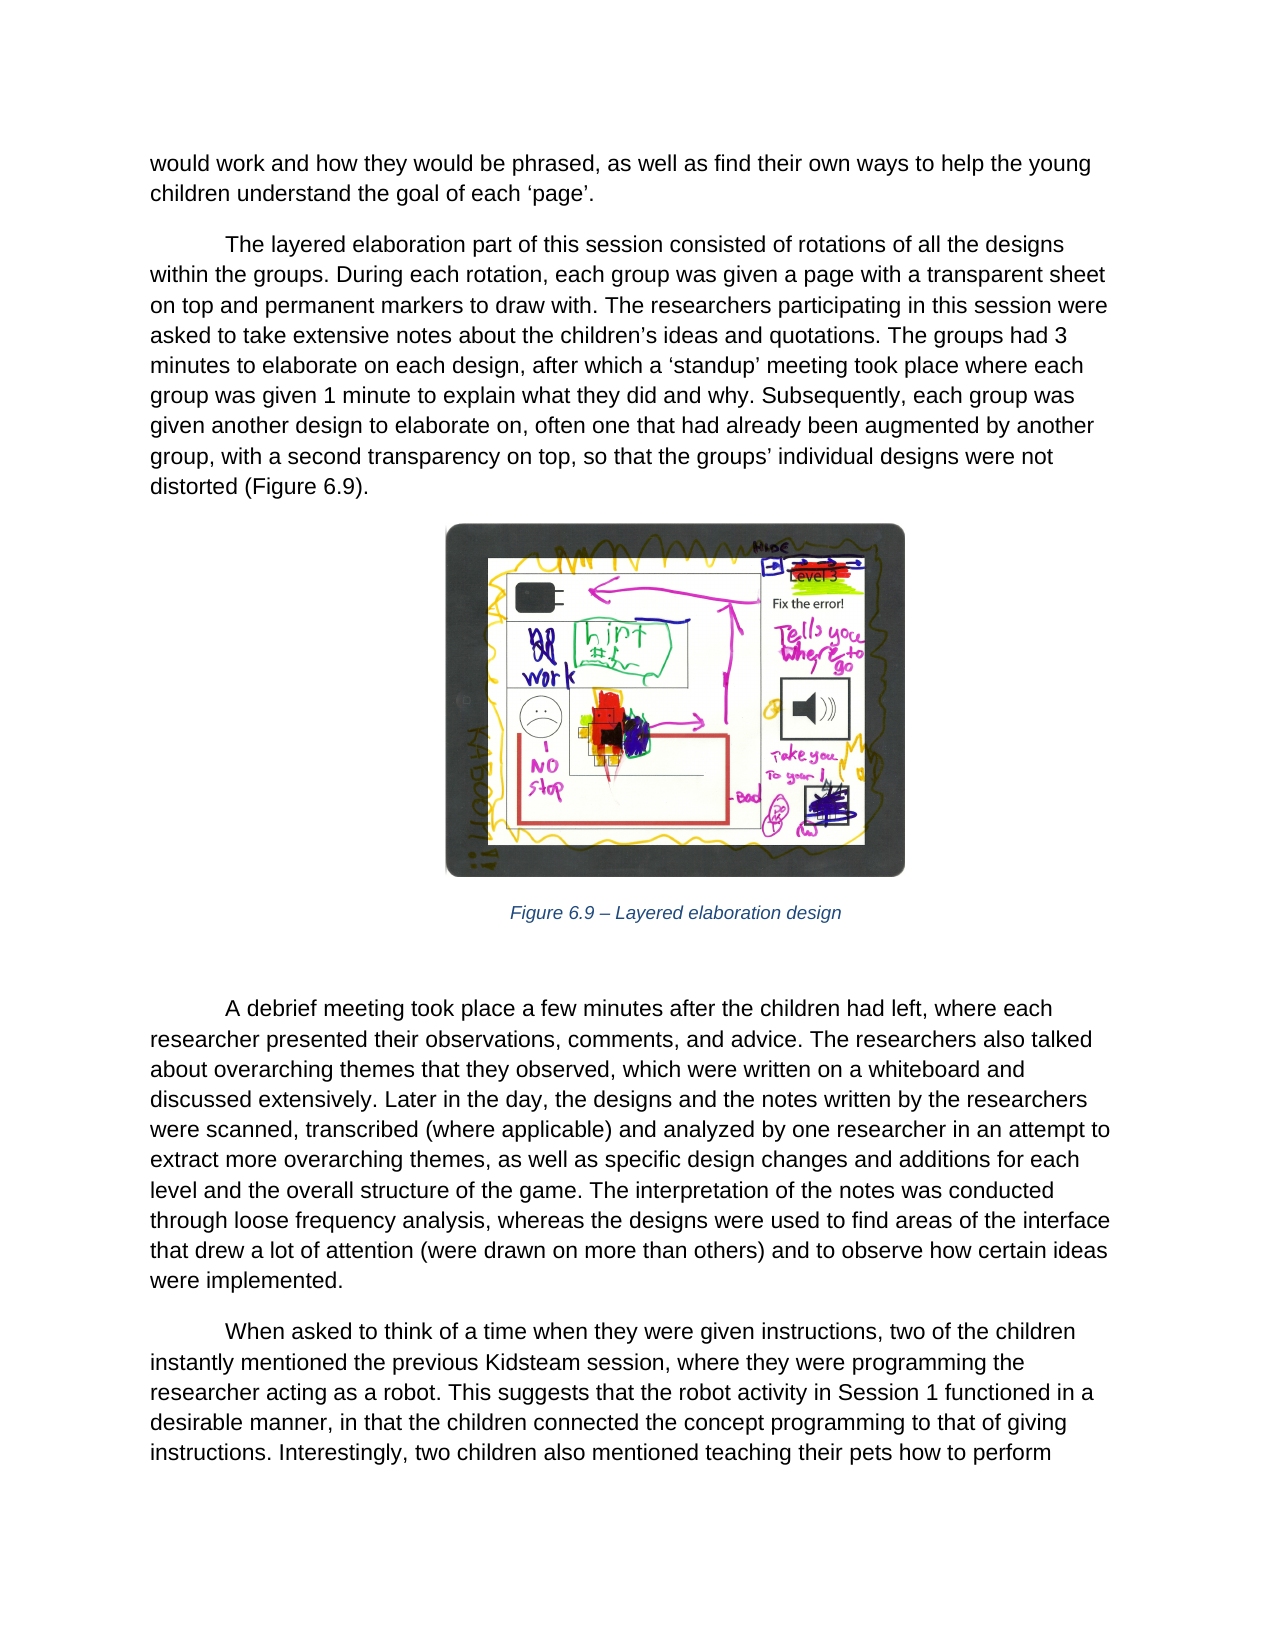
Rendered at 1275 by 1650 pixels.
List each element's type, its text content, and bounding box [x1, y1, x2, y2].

picture [446, 524, 905, 877]
text A debrief meeting took place a few minutes after the children had left, where each researcher presented their observations, comments, and advice. The researchers also talked about overarching themes that they observed, which were written on a whiteboard and discussed extensively. Later in the day, the designs and the notes written by the researchers were scanned, transcribed (where applicable) and analyzed by one researcher in an attempt to extract more overarching themes, as well as specific design changes and additions for each level and the overall structure of the game. The interpretation of the notes was conducted through loose frequency analysis, whereas the designs were used to find areas of the interface that drew a lot of attention (were drawn on more than others) and to observe how certain ideas were implemented. [150, 995, 1125, 1293]
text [150, 1318, 1125, 1465]
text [150, 150, 1125, 207]
